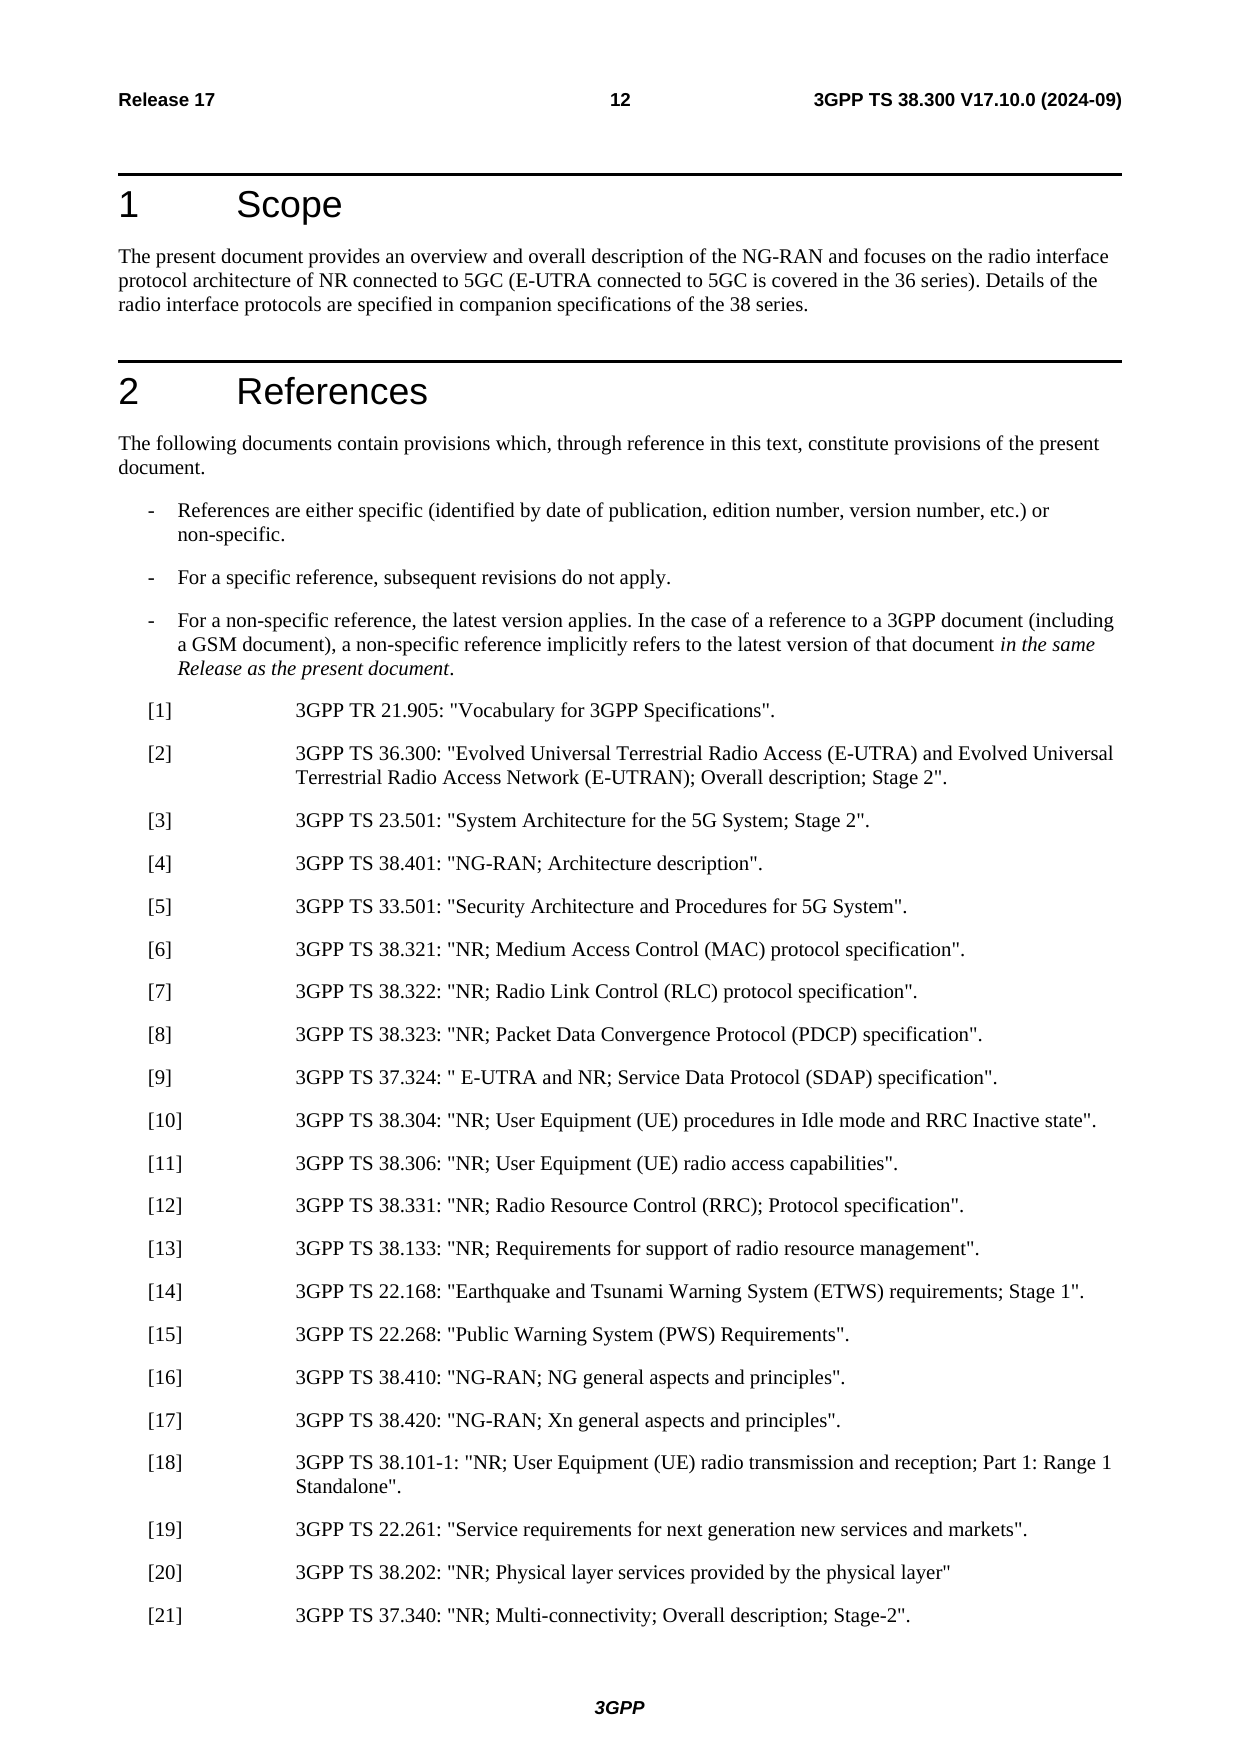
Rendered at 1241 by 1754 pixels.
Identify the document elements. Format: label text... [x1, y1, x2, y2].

text [11] 3GPP TS 38.306: "NR; User Equipment (UE) radio access capabilities". [148, 1151, 1122, 1175]
text [21] 3GPP TS 37.340: "NR; Multi-connectivity; Overall description; Stage-2". [148, 1603, 1122, 1627]
text [8] 3GPP TS 38.323: "NR; Packet Data Convergence Protocol (PDCP) specification". [148, 1022, 1122, 1046]
text [7] 3GPP TS 38.322: "NR; Radio Link Control (RLC) protocol specification". [148, 979, 1122, 1003]
text [16] 3GPP TS 38.410: "NG-RAN; NG general aspects and principles". [148, 1365, 1122, 1389]
text The following documents contain provisions which, through reference in this text, constitute provisions of the present document. [118, 431, 1122, 479]
text [17] 3GPP TS 38.420: "NG-RAN; Xn general aspects and principles". [148, 1407, 1122, 1432]
text [5] 3GPP TS 33.501: "Security Architecture and Procedures for 5G System". [148, 894, 1122, 918]
text [1] 3GPP TR 21.905: "Vocabulary for 3GPP Specifications". [148, 698, 1122, 722]
text [12] 3GPP TS 38.331: "NR; Radio Resource Control (RRC); Protocol specification". [148, 1193, 1122, 1217]
text [15] 3GPP TS 22.268: "Public Warning System (PWS) Requirements". [148, 1322, 1122, 1346]
text - References are either specific (identified by date of publication, edition number, version number, etc.) or non-specific. [148, 498, 1122, 546]
text [18] 3GPP TS 38.101-1: "NR; User Equipment (UE) radio transmission and reception; Part 1: Range 1 Standalone". [148, 1450, 1122, 1498]
text - For a non-specific reference, the latest version applies. In the case of a reference to a 3GPP document (including a GSM document), a non-specific reference implicitly refers to the latest version of that document in the same Release as the present document. [148, 607, 1122, 680]
subtitle 2 References [118, 363, 1122, 412]
text [2] 3GPP TS 36.300: "Evolved Universal Terrestrial Radio Access (E-UTRA) and Evolved Universal Terrestrial Radio Access Network (E-UTRAN); Overall description; Stage 2". [148, 741, 1122, 789]
text [4] 3GPP TS 38.401: "NG-RAN; Architecture description". [148, 851, 1122, 875]
subtitle 1 Scope [118, 176, 1122, 225]
text [14] 3GPP TS 22.168: "Earthquake and Tsunami Warning System (ETWS) requirements; Stage 1". [148, 1279, 1122, 1303]
text The present document provides an overview and overall description of the NG-RAN and focuses on the radio interface protocol architecture of NR connected to 5GC (E-UTRA connected to 5GC is covered in the 36 series). Details of the radio interface protocols are specified in companion specifications of the 38 series. [118, 244, 1122, 316]
text [10] 3GPP TS 38.304: "NR; User Equipment (UE) procedures in Idle mode and RRC Inactive state". [148, 1108, 1122, 1132]
text [19] 3GPP TS 22.261: "Service requirements for next generation new services and markets". [148, 1517, 1122, 1541]
text - For a specific reference, subsequent revisions do not apply. [148, 565, 1122, 589]
text [20] 3GPP TS 38.202: "NR; Physical layer services provided by the physical layer" [148, 1560, 1122, 1584]
text [13] 3GPP TS 38.133: "NR; Requirements for support of radio resource management". [148, 1236, 1122, 1260]
text [3] 3GPP TS 23.501: "System Architecture for the 5G System; Stage 2". [148, 808, 1122, 832]
text [6] 3GPP TS 38.321: "NR; Medium Access Control (MAC) protocol specification". [148, 937, 1122, 961]
text [9] 3GPP TS 37.324: " E-UTRA and NR; Service Data Protocol (SDAP) specification". [148, 1065, 1122, 1089]
